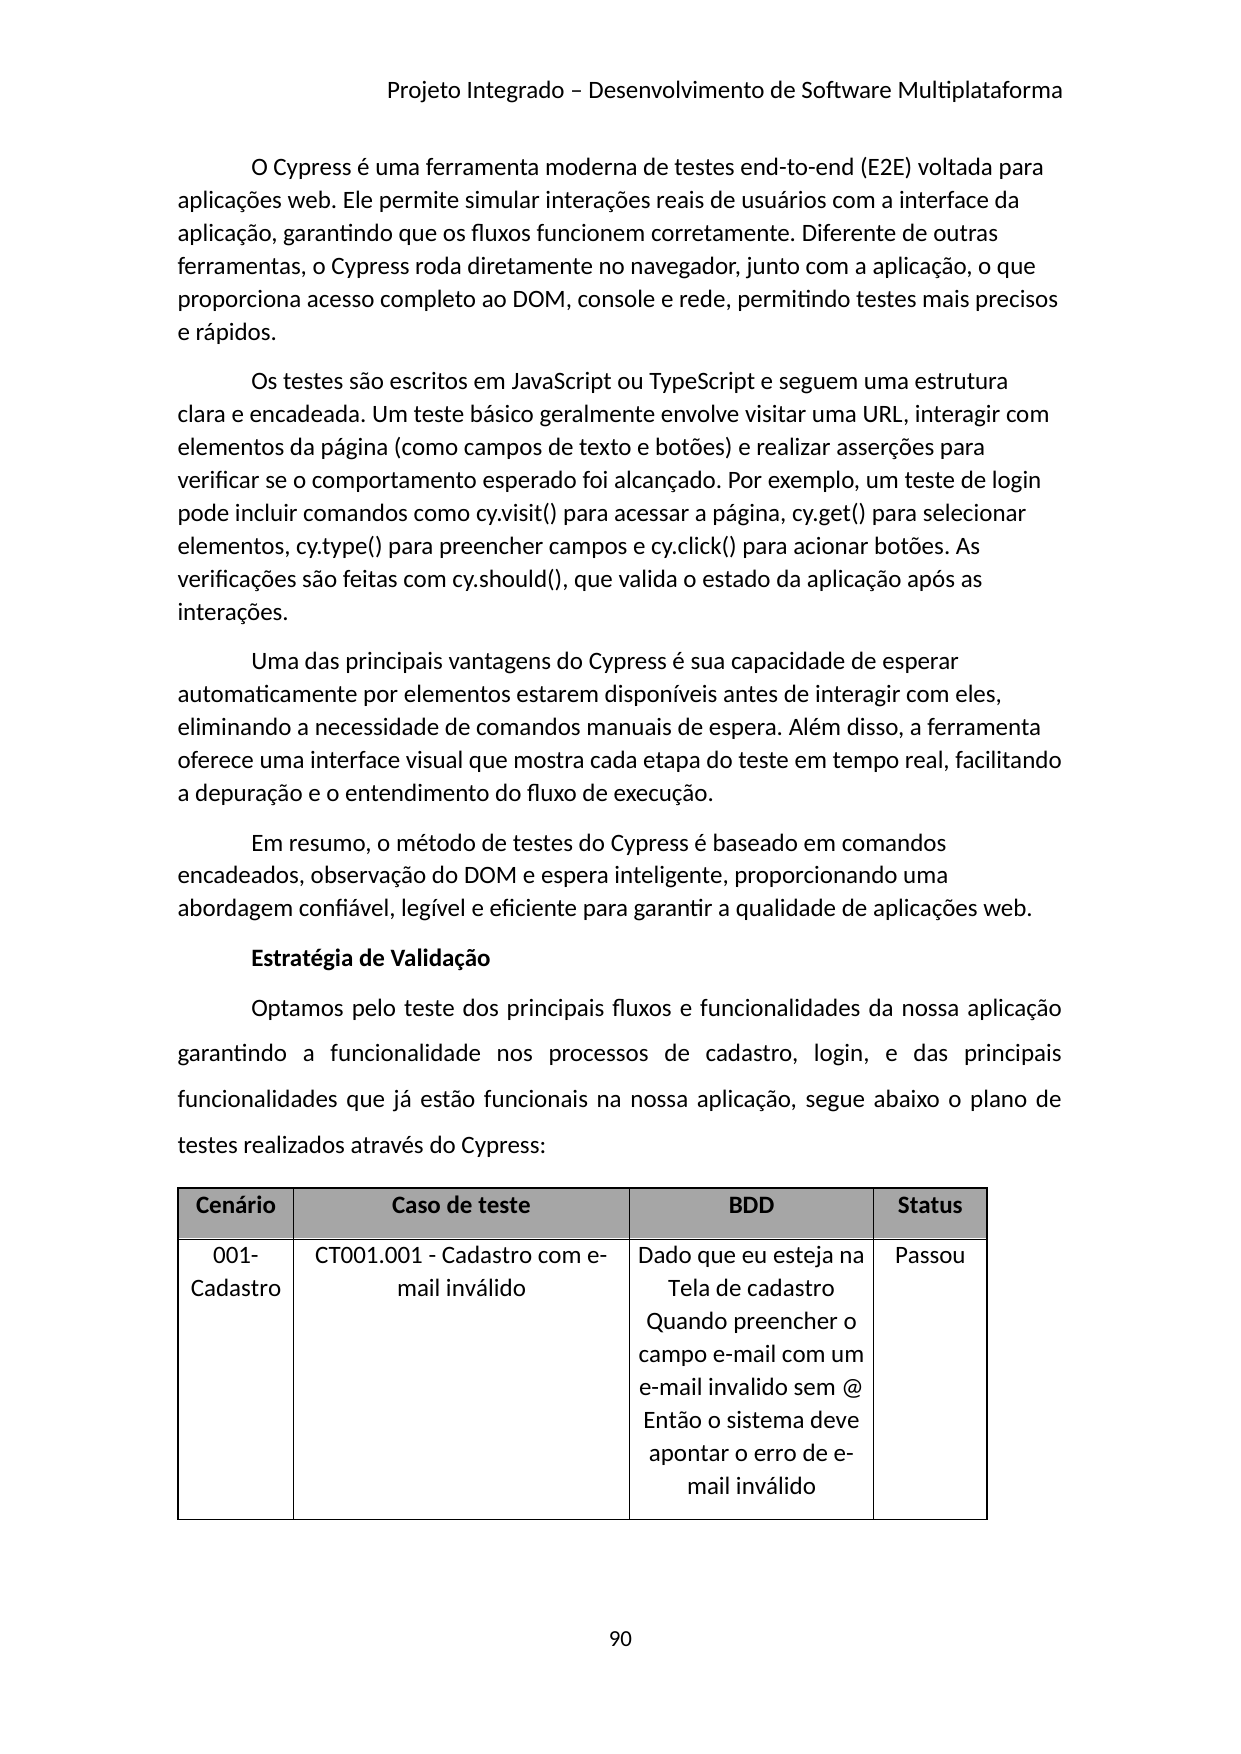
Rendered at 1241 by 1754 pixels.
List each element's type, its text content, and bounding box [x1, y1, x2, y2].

text O Cypress é uma ferramenta moderna de testes end-to-end (E2E) voltada para aplicações web. Ele permite simular interações reais de usuários com a interface da aplicação, garantindo que os fluxos funcionem corretamente. Diferente de outras ferramentas, o Cypress roda diretamente no navegador, junto com a aplicação, o que proporciona acesso completo ao DOM, console e rede, permitindo testes mais precisos e rápidos. [177, 151, 1063, 346]
text Em resumo, o método de testes do Cypress é baseado em comandos encadeados, observação do DOM e espera inteligente, proporcionando uma abordagem confiável, legível e eficiente para garantir a qualidade de aplicações web. [177, 827, 1063, 923]
table_cell Passou [874, 1240, 986, 1519]
text Os testes são escritos em JavaScript ou TypeScript e seguem uma estrutura clara e encadeada. Um teste básico geralmente envolve visitar uma URL, interagir com elementos da página (como campos de texto e botões) e realizar asserções para verificar se o comportamento esperado foi alcançado. Por exemplo, um teste de login pode incluir comandos como cy.visit() para acessar a página, cy.get() para selecionar elementos, cy.type() para preencher campos e cy.click() para acionar botões. As verificações são feitas com cy.should(), que valida o estado da aplicação após as interações. [177, 366, 1063, 626]
text Uma das principais vantagens do Cypress é sua capacidade de esperar automaticamente por elementos estarem disponíveis antes de interagir com eles, eliminando a necessidade de comandos manuais de espera. Além disso, a ferramenta oferece uma interface visual que mostra cada etapa do teste em tempo real, facilitando a depuração e o entendimento do fluxo de execução. [177, 646, 1063, 808]
table_cell 001-Cadastro [179, 1240, 293, 1519]
table_cell CT001.001 - Cadastro com e-mail inválido [294, 1240, 629, 1519]
table_header Status [874, 1189, 986, 1238]
table_cell Dado que eu esteja na Tela de cadastro Quando preencher o campo e-mail com um e-mail invalido sem @ Então o sistema deve apontar o erro de e-mail inválido [630, 1240, 873, 1519]
table_header BDD [630, 1189, 873, 1238]
text Optamos pelo teste dos principais fluxos e funcionalidades da nossa aplicação garantindo a funcionalidade nos processos de cadastro, login, e das principais funcionalidades que já estão funcionais na nossa aplicação, segue abaixo o plano de testes realizados através do Cypress: [177, 992, 1063, 1159]
table_header Cenário [179, 1189, 293, 1238]
text Estratégia de Validação [177, 942, 1063, 973]
table_header Caso de teste [294, 1189, 629, 1238]
